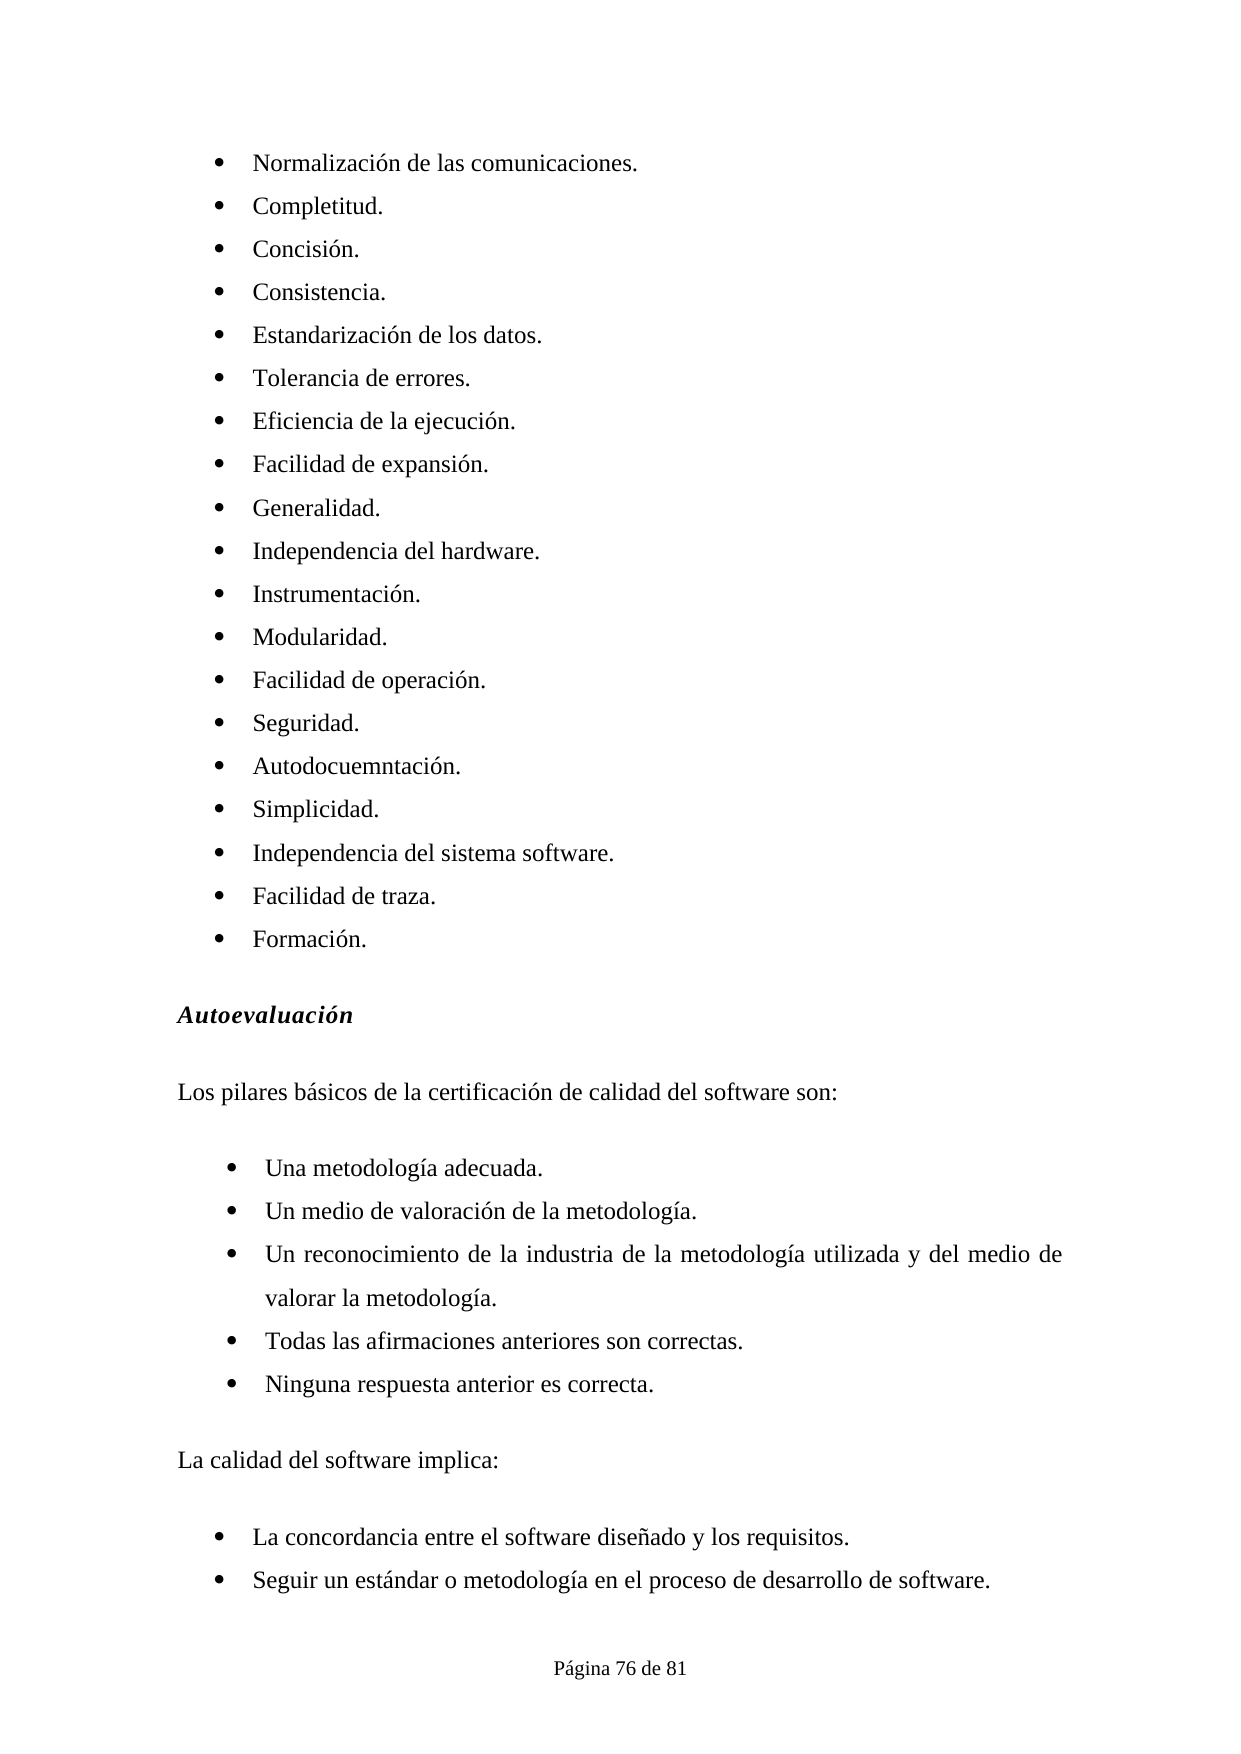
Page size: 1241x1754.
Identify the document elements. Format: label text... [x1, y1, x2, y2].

list Facilidad de operación. [215, 665, 1063, 694]
text Los pilares básicos de la certificación de calidad del software son: [177, 1077, 1063, 1106]
text La calidad del software implica: [177, 1445, 1063, 1474]
list Generalidad. [215, 493, 1063, 521]
list Seguridad. [215, 708, 1063, 737]
list Todas las afirmaciones anteriores son correctas. [227, 1326, 1063, 1354]
list Modularidad. [215, 622, 1063, 651]
list Ninguna respuesta anterior es correcta. [227, 1369, 1063, 1398]
list Normalización de las comunicaciones. [215, 148, 1063, 176]
list Formación. [215, 924, 1063, 953]
text Autoevaluación [177, 1000, 1063, 1029]
list Independencia del sistema software. [215, 838, 1063, 866]
list Eficiencia de la ejecución. [215, 406, 1063, 435]
list Estandarización de los datos. [215, 320, 1063, 349]
list Simplicidad. [215, 794, 1063, 823]
list Un medio de valoración de la metodología. [227, 1196, 1063, 1225]
list Concisión. [215, 234, 1063, 263]
list Consistencia. [215, 277, 1063, 306]
list Seguir un estándar o metodología en el proceso de desarrollo de software. [215, 1565, 1063, 1594]
list Un reconocimiento de la industria de la metodología utilizada y del medio de valorar la metodología. [227, 1239, 1063, 1311]
list Instrumentación. [215, 579, 1063, 608]
list Una metodología adecuada. [227, 1153, 1063, 1182]
list Facilidad de traza. [215, 881, 1063, 909]
list Completitud. [215, 191, 1063, 219]
list Facilidad de expansión. [215, 449, 1063, 478]
list Tolerancia de errores. [215, 363, 1063, 392]
list La concordancia entre el software diseñado y los requisitos. [215, 1522, 1063, 1551]
list Autodocuemntación. [215, 751, 1063, 780]
list Independencia del hardware. [215, 536, 1063, 564]
